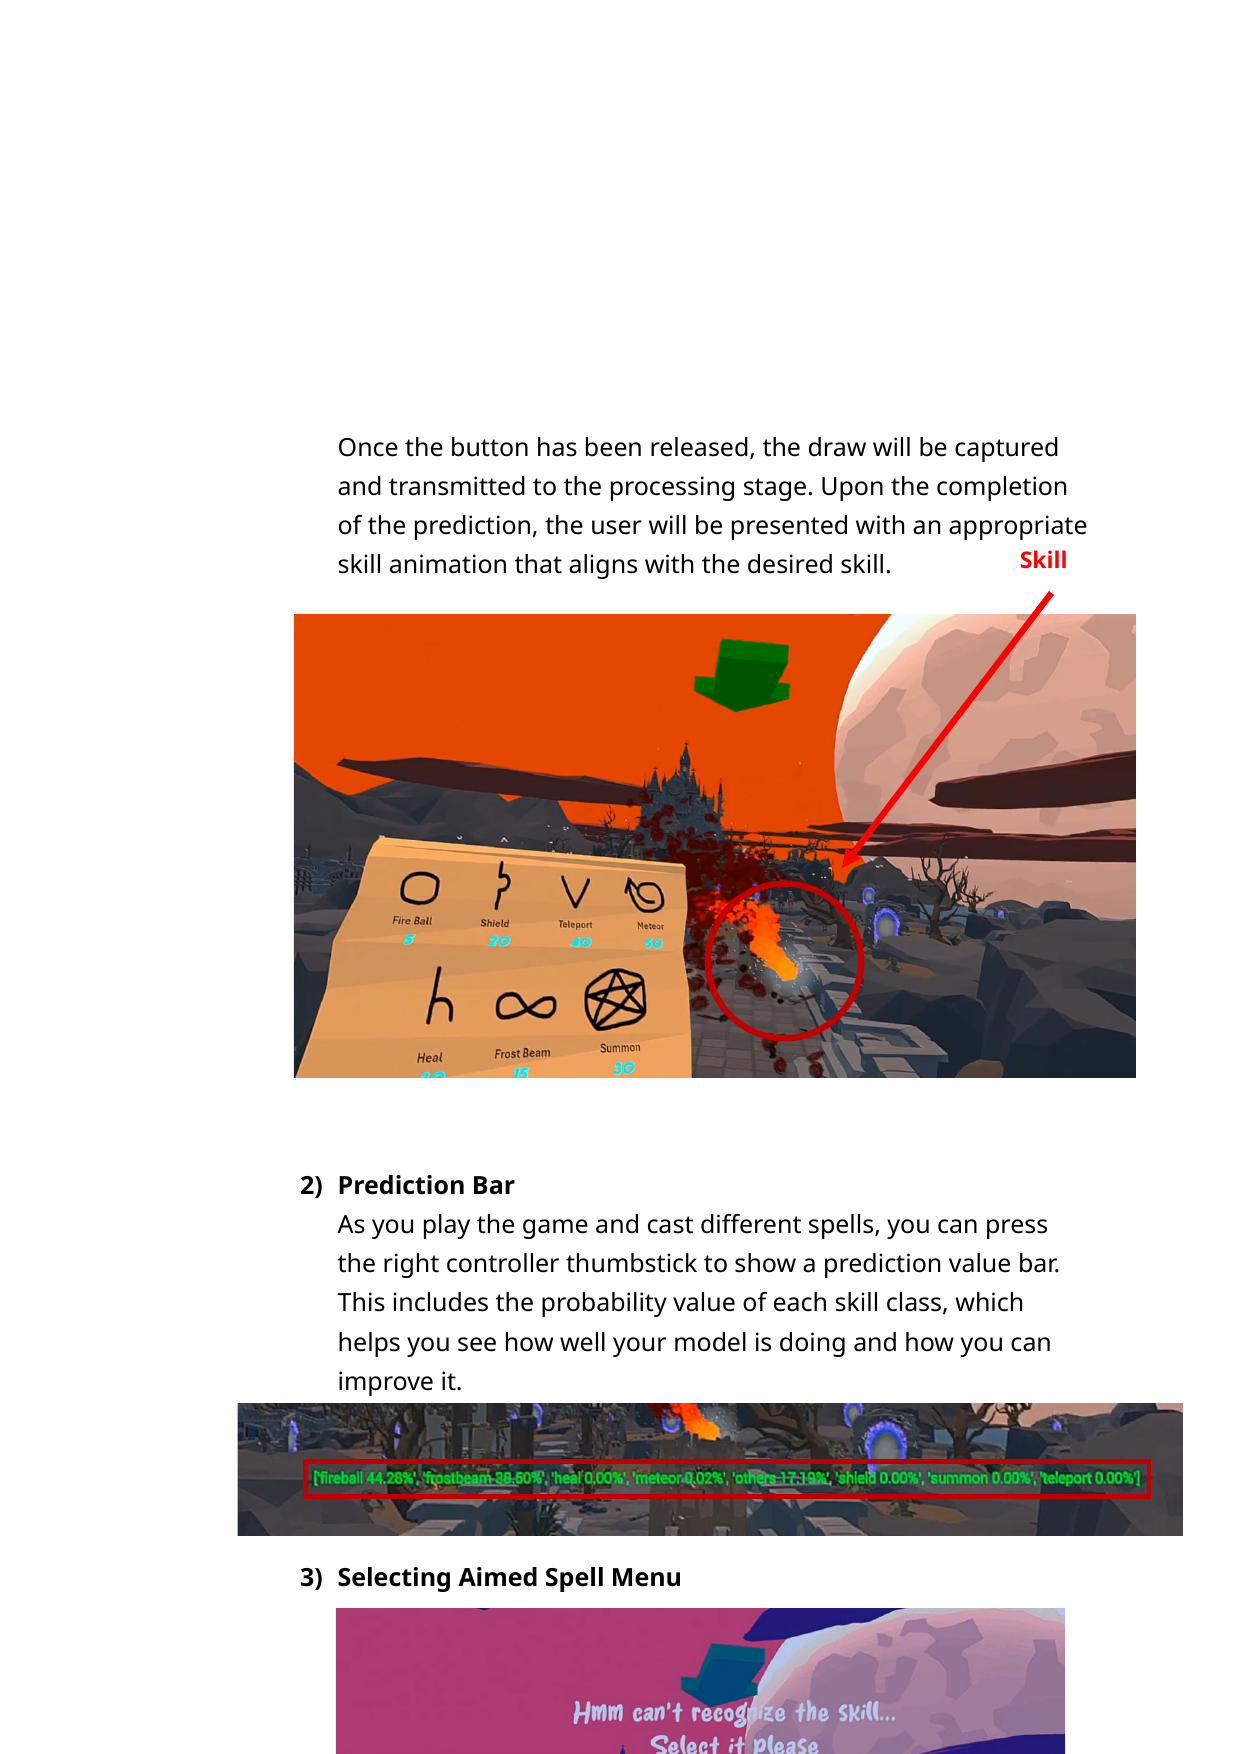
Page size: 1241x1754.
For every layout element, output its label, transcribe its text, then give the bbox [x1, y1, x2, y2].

list Prediction Bar [300, 1167, 1090, 1202]
picture [293, 614, 1136, 1078]
picture [335, 1608, 1066, 1754]
list Selecting Aimed Spell Menu [300, 1559, 1090, 1593]
list Once the button has been released, the draw will be captured and transmitted to the processing stage. Upon the completion of the prediction, the user will be presented with an appropriate skill animation that aligns with the desired skill. [337, 429, 1090, 581]
picture [237, 1403, 1183, 1536]
list As you play the game and cast different spells, you can press the right controller thumbstick to show a prediction value bar. This includes the probability value of each skill class, which helps you see how well your model is doing and how you can improve it. [337, 1207, 1090, 1397]
